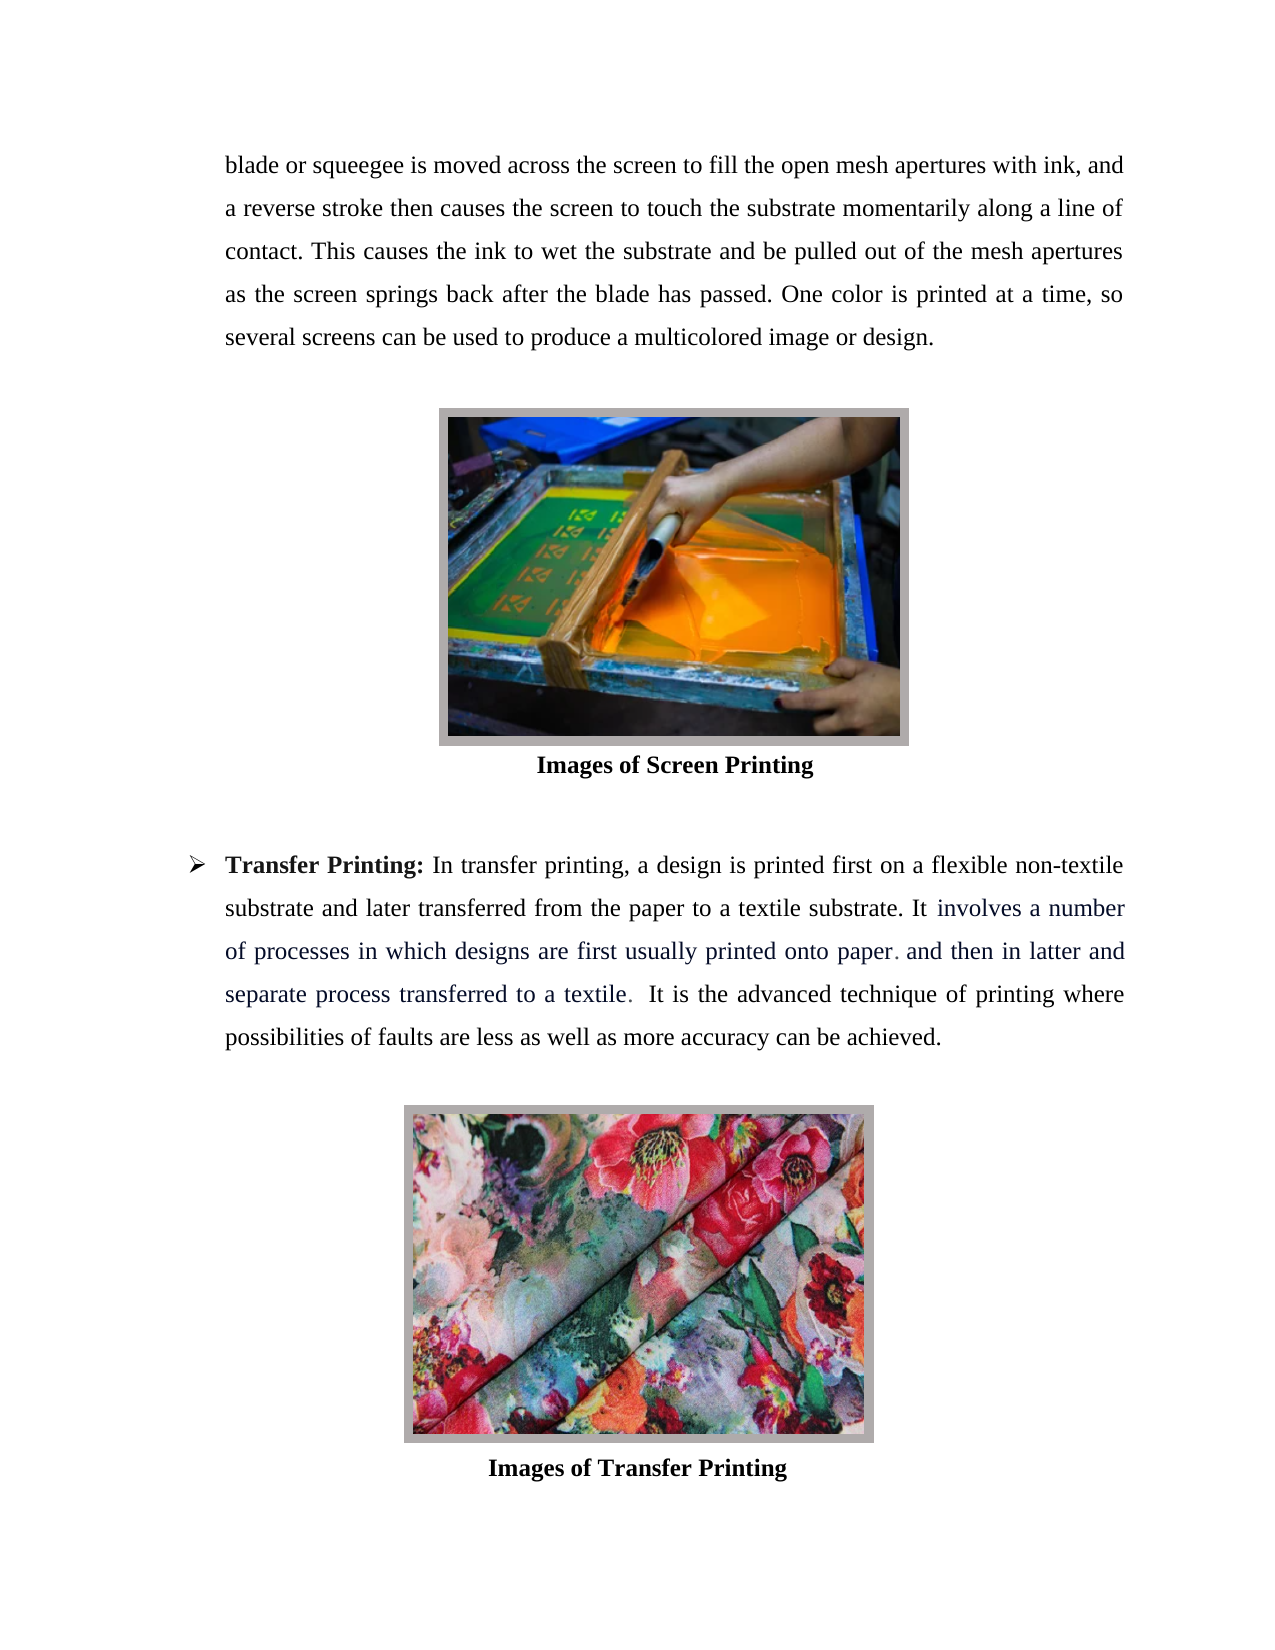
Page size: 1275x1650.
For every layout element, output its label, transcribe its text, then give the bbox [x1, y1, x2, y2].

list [187, 150, 1125, 351]
text Images of Screen Printing [225, 750, 1125, 779]
picture [413, 1114, 864, 1434]
picture [448, 417, 900, 736]
list Transfer Printing: In transfer printing, a design is printed first on a flexible non-textile substrate and later transferred from the paper to a textile substrate. It involves a number of processes in which designs are first usually printed onto paper. and then in latter and separate process transferred to a textile. It is the advanced technique of printing where possibilities of faults are less as well as more accuracy can be achieved. [187, 850, 1125, 1051]
text Images of Transfer Printing [150, 1453, 1125, 1482]
